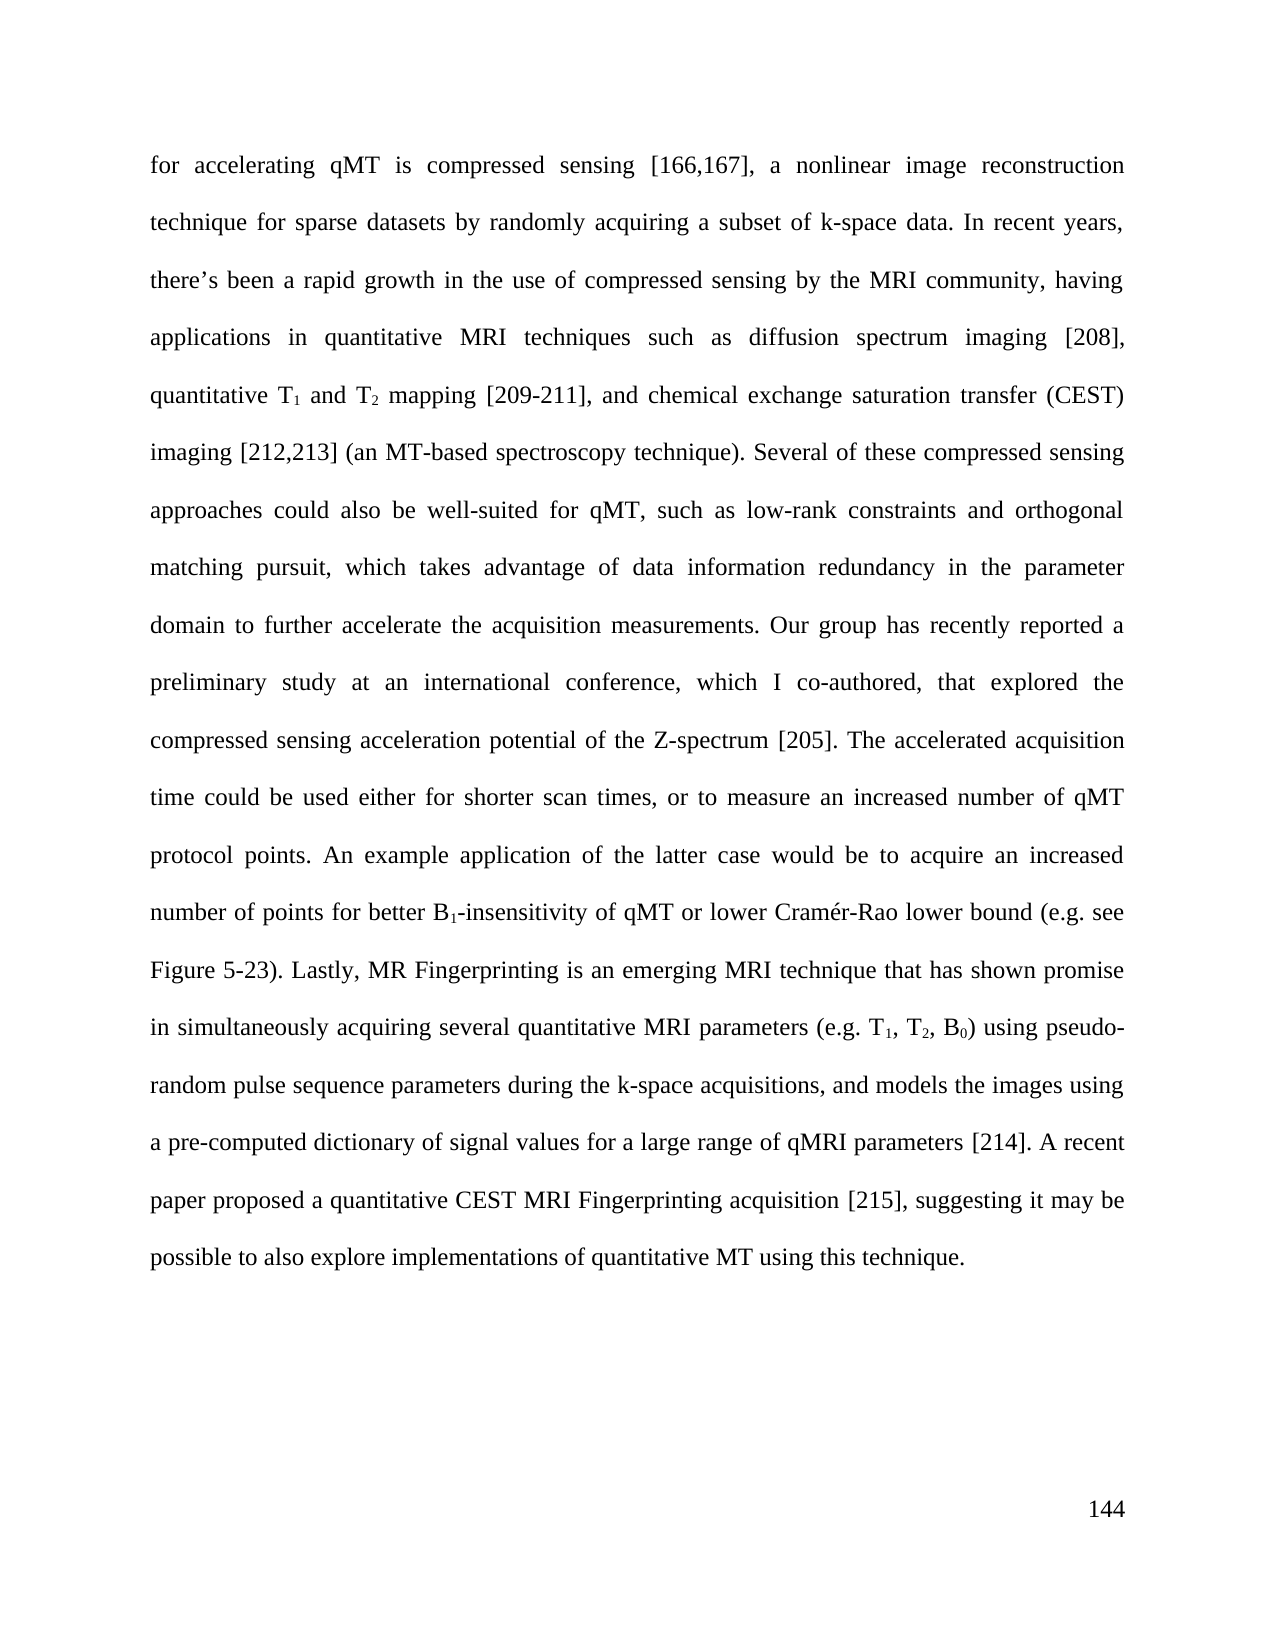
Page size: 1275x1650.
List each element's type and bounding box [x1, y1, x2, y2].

text [150, 150, 1125, 1271]
